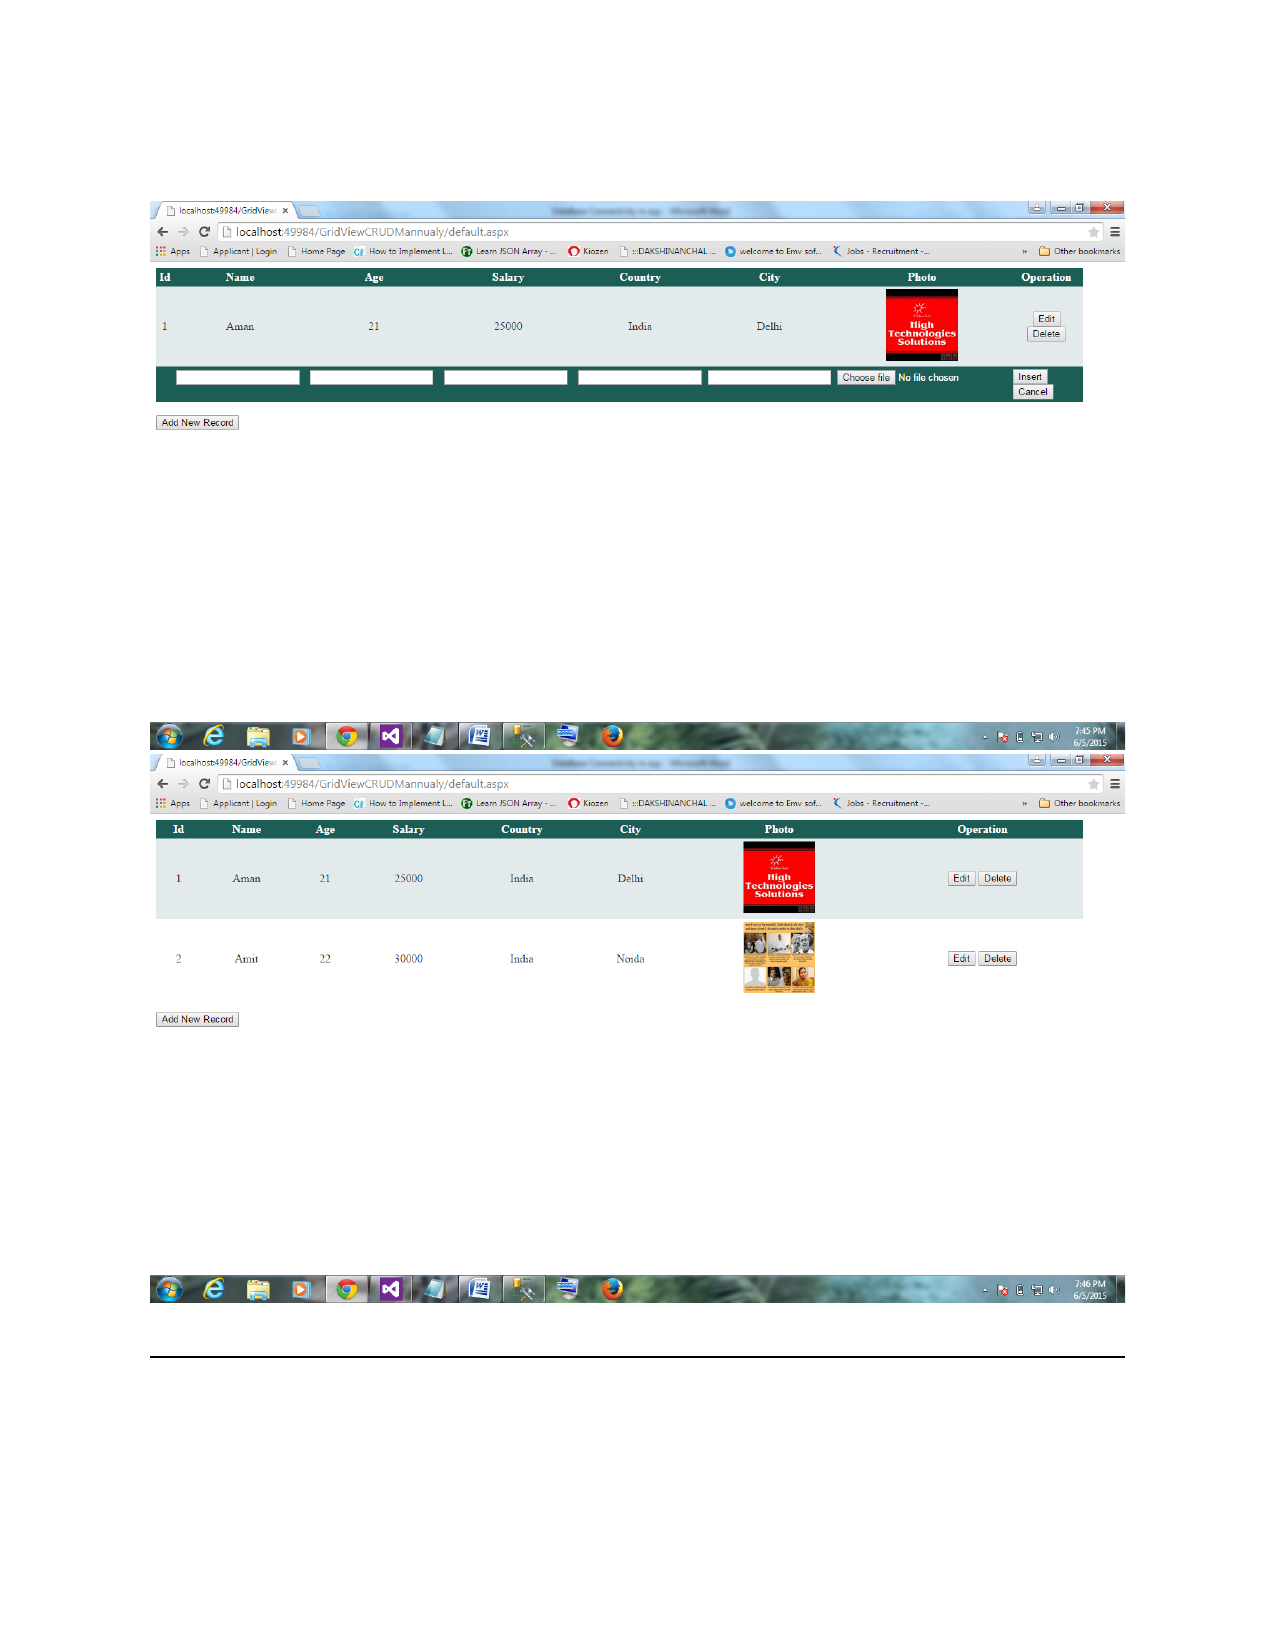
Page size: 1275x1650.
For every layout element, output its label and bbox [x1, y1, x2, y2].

picture [150, 754, 1125, 1303]
picture [150, 201, 1125, 750]
